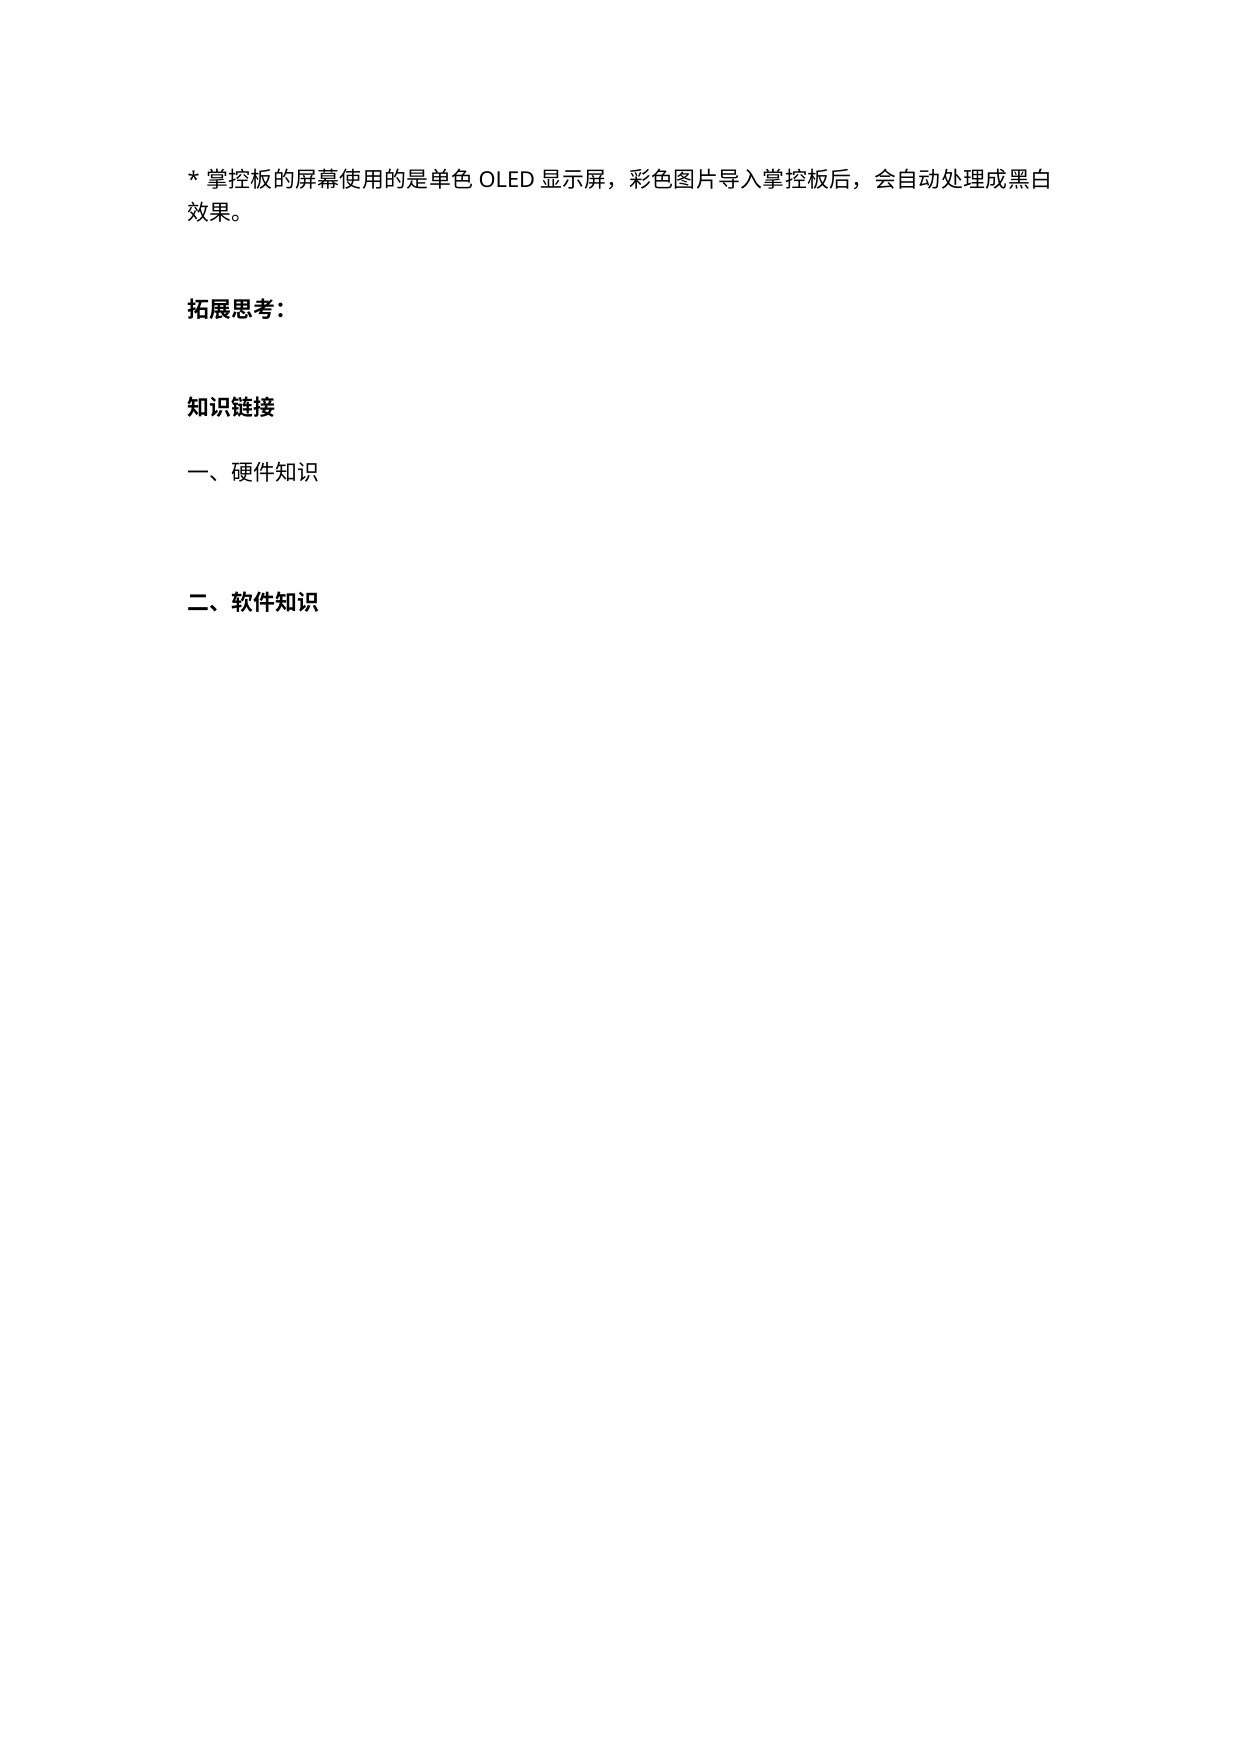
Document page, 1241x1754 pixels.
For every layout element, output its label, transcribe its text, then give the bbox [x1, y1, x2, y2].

text 二、软件知识 [187, 552, 1053, 682]
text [187, 162, 1053, 292]
text 拓展思考： [187, 292, 1053, 324]
text 知识链接 一、硬件知识 [187, 389, 1053, 552]
